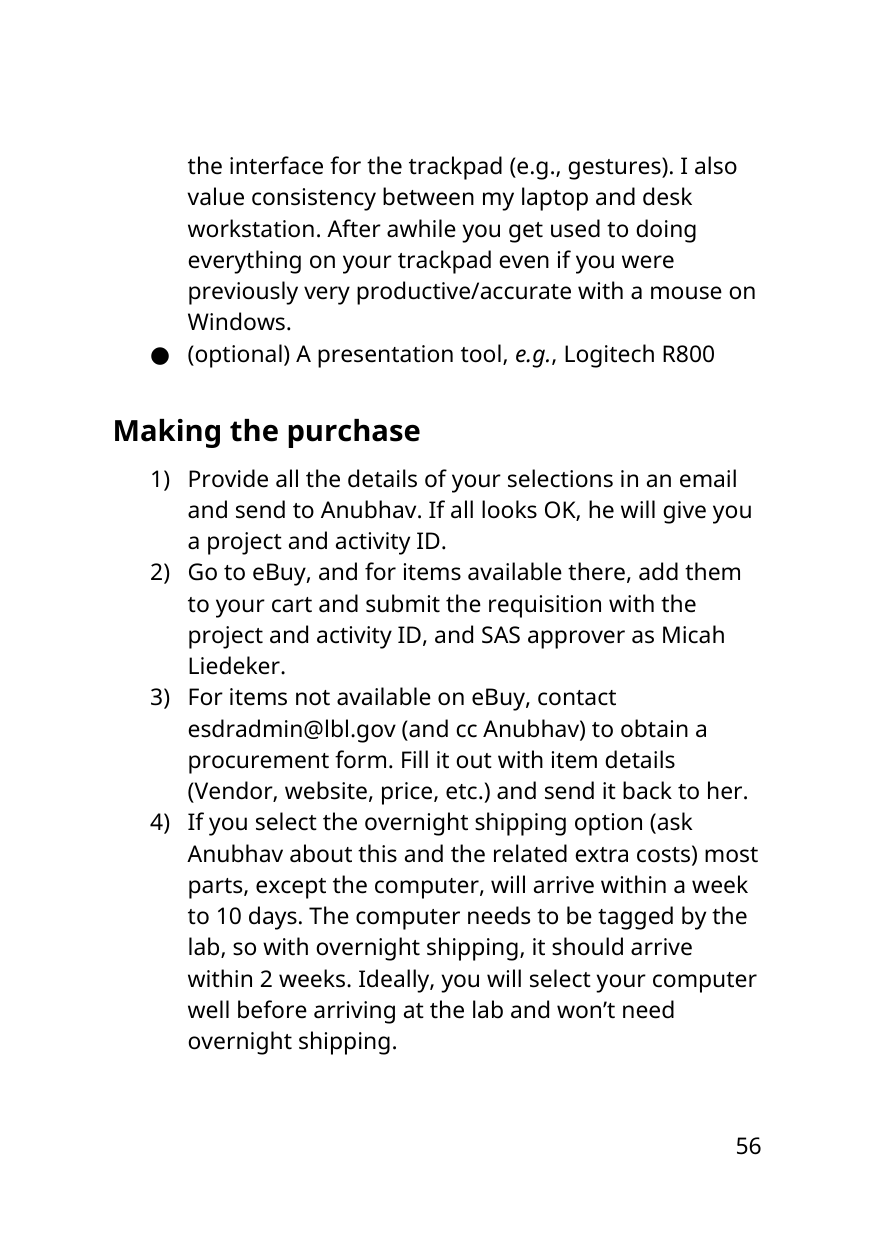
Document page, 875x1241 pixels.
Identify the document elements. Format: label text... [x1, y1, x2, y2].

subtitle Making the purchase [112, 410, 762, 450]
list Go to eBuy, and for items available there, add them to your cart and submit the requisition with the project and activity ID, and SAS approver as Micah Liedeker. [150, 556, 762, 681]
list If you select the overnight shipping option (ask Anubhav about this and the related extra costs) most parts, except the computer, will arrive within a week to 10 days. The computer needs to be tagged by the lab, so with overnight shipping, it should arrive within 2 weeks. Ideally, you will select your computer well before arriving at the lab and won’t need overnight shipping. [150, 806, 762, 1056]
list For items not available on eBuy, contact esdradmin@lbl.gov (and cc Anubhav) to obtain a procurement form. Fill it out with item details (Vendor, website, price, etc.) and send it back to her. [150, 681, 762, 806]
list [150, 150, 762, 337]
list (optional) A presentation tool, e.g., Logitech R800 [150, 337, 762, 369]
list Provide all the details of your selections in an email and send to Anubhav. If all looks OK, he will give you a project and activity ID. [150, 463, 762, 556]
